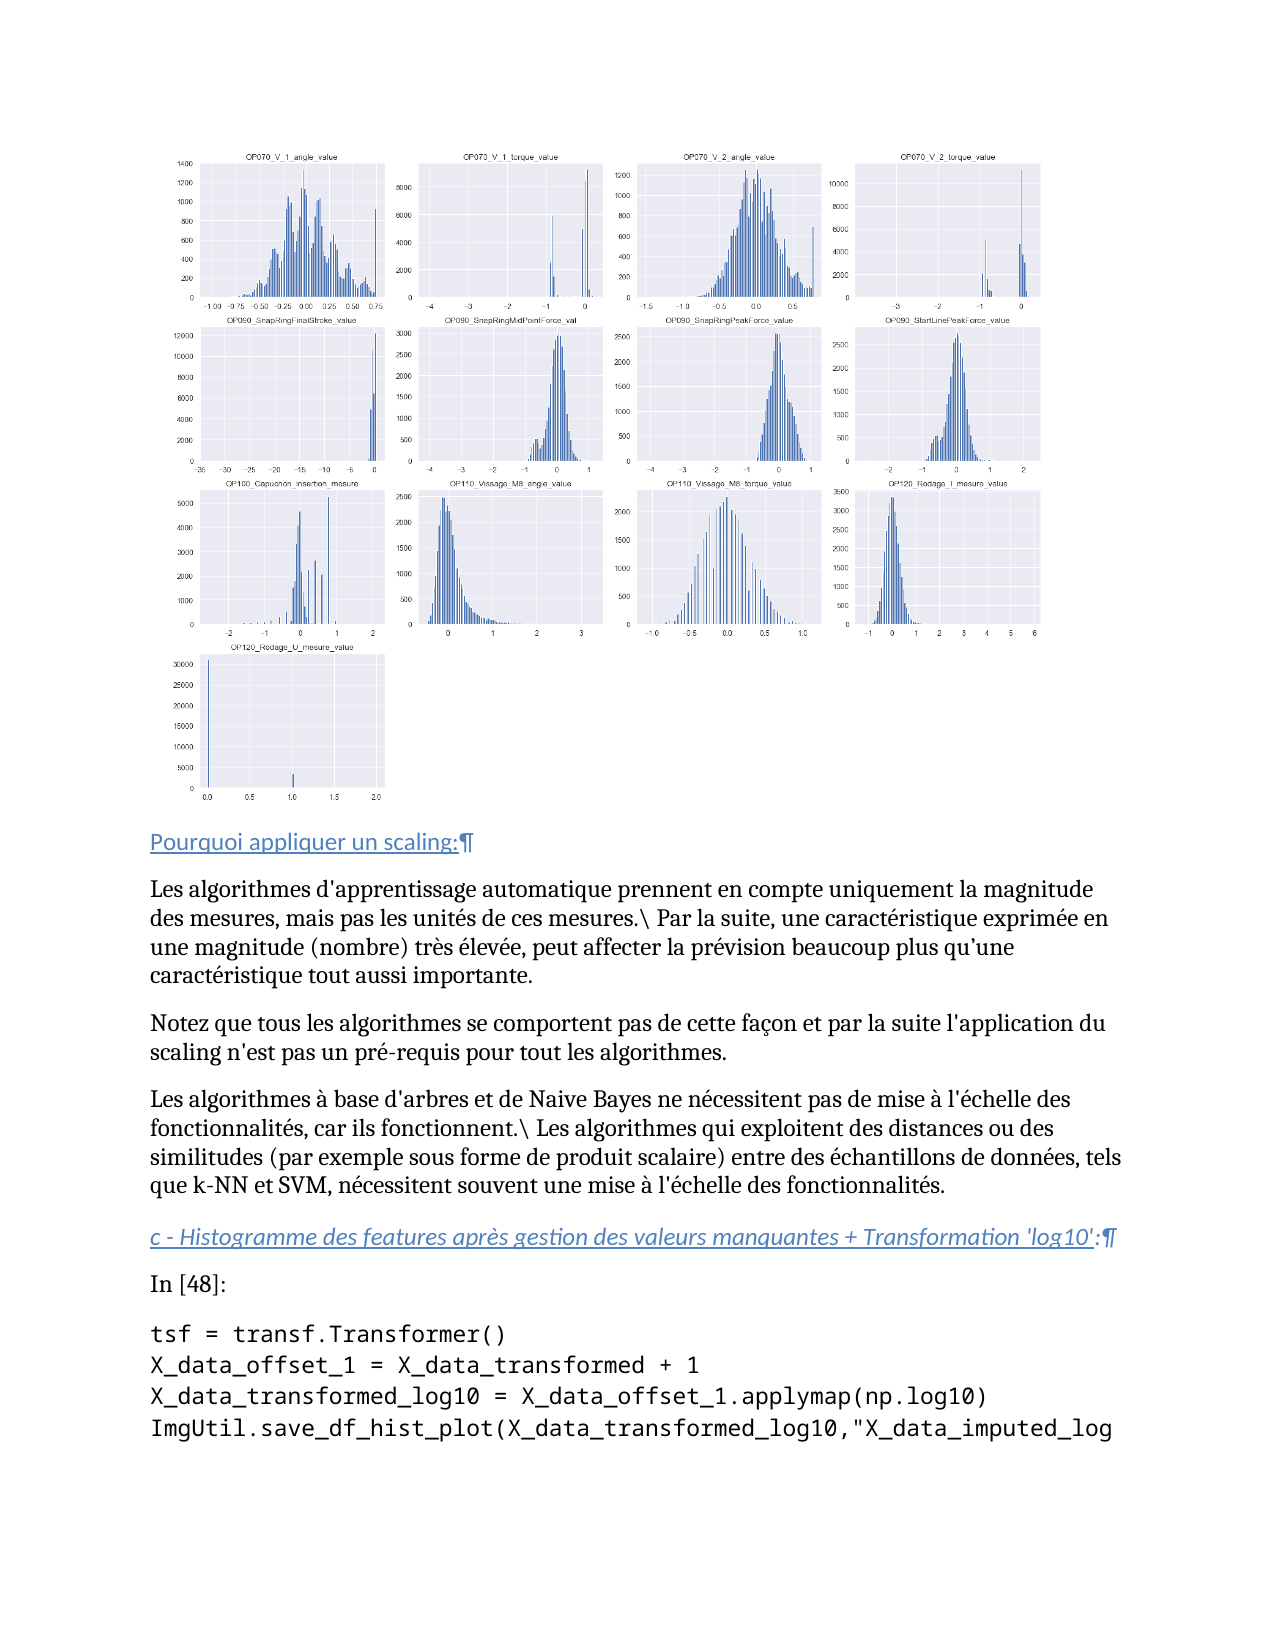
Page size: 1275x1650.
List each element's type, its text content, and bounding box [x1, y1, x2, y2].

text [150, 1318, 1125, 1443]
picture [168, 150, 1044, 805]
text In [48]: [150, 1270, 1125, 1299]
text Notez que tous les algorithmes se comportent pas de cette façon et par la suite l'application du scaling n'est pas un pré-requis pour tout les algorithmes. [150, 1009, 1125, 1066]
text Les algorithmes d'apprentissage automatique prennent en compte uniquement la magnitude des mesures, mais pas les unités de ces mesures.\ Par la suite, une caractéristique exprimée en une magnitude (nombre) très élevée, peut affecter la prévision beaucoup plus qu’une caractéristique tout aussi importante. [150, 875, 1125, 990]
subtitle c - Histogramme des features après gestion des valeurs manquantes + Transformation 'log10':¶ [150, 1221, 1125, 1251]
text Les algorithmes à base d'arbres et de Naive Bayes ne nécessitent pas de mise à l'échelle des fonctionnalités, car ils fonctionnent.\ Les algorithmes qui exploitent des distances ou des similitudes (par exemple sous forme de produit scalaire) entre des échantillons de données, tels que k-NN et SVM, nécessitent souvent une mise à l'échelle des fonctionnalités. [150, 1085, 1125, 1200]
subtitle Pourquoi appliquer un scaling:¶ [150, 826, 1125, 856]
